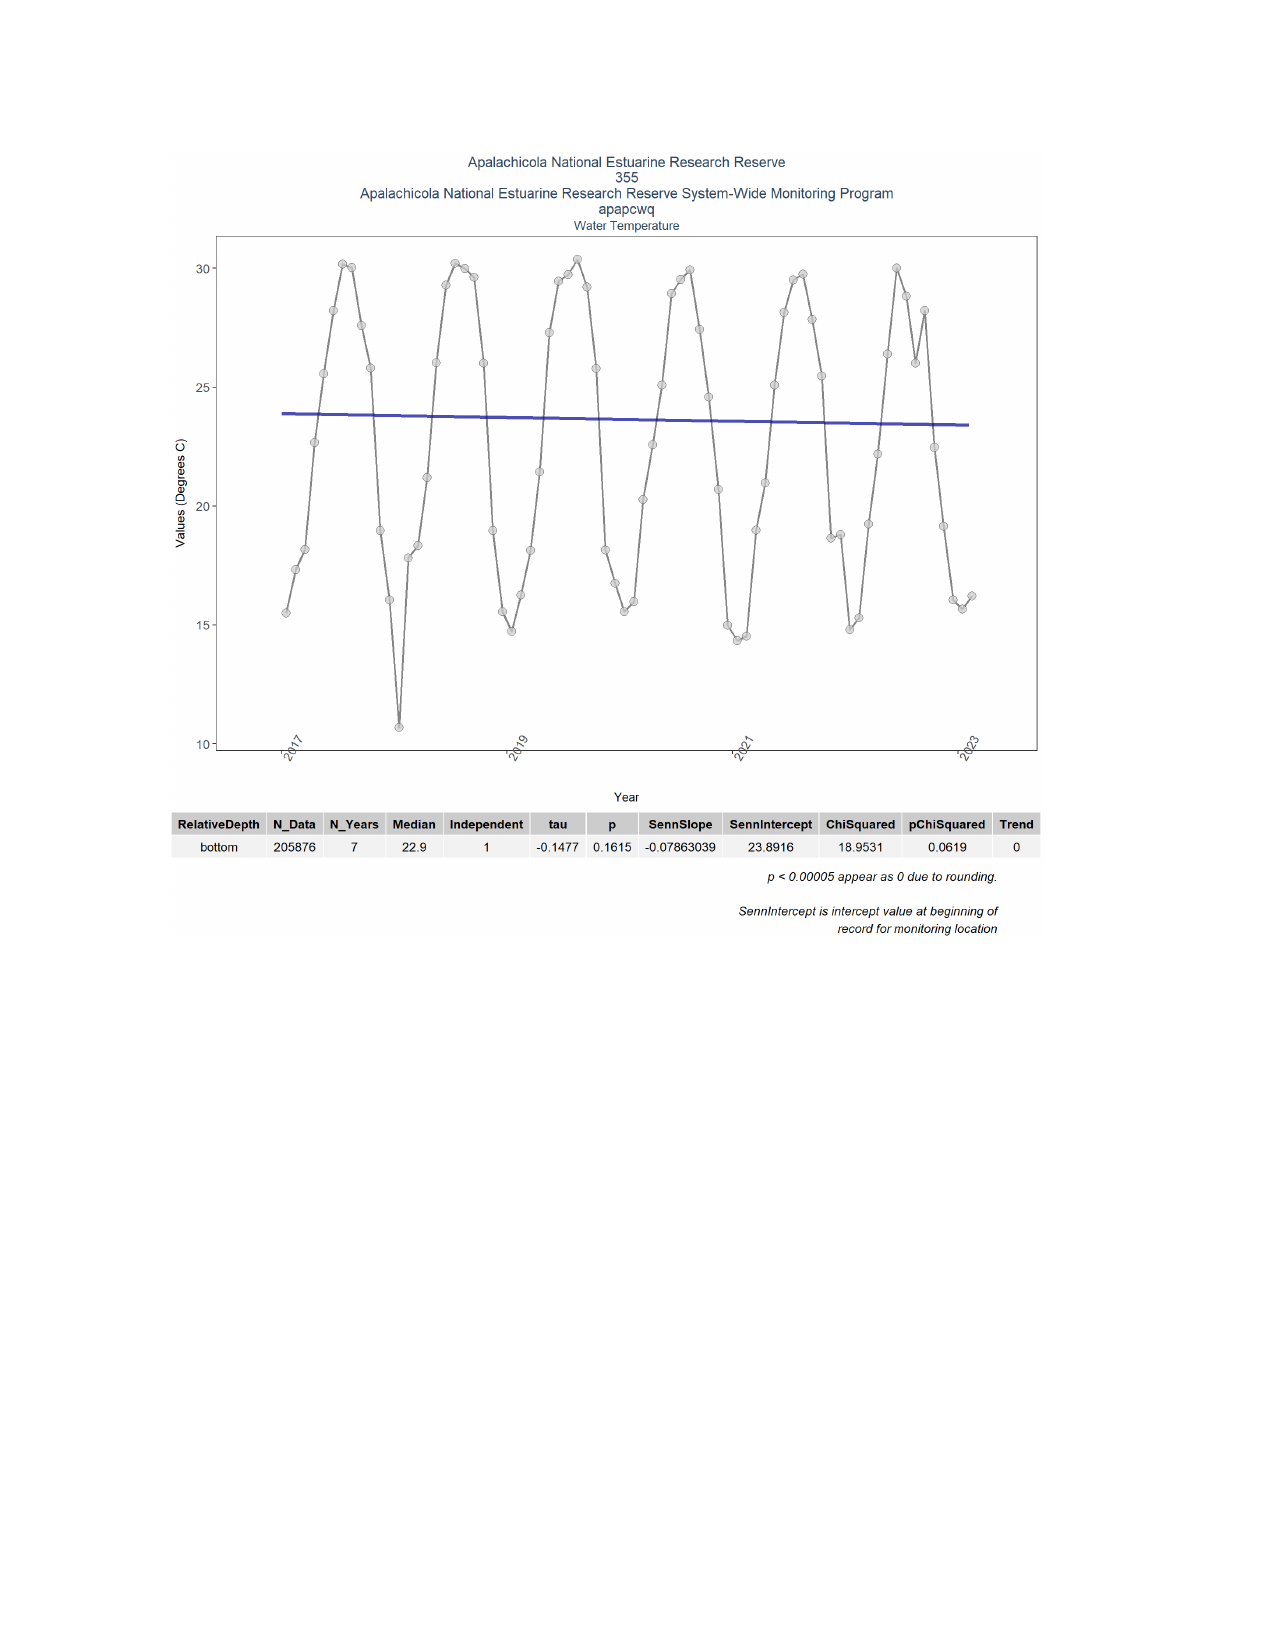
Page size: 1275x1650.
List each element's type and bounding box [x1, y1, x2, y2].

picture [168, 150, 1044, 938]
